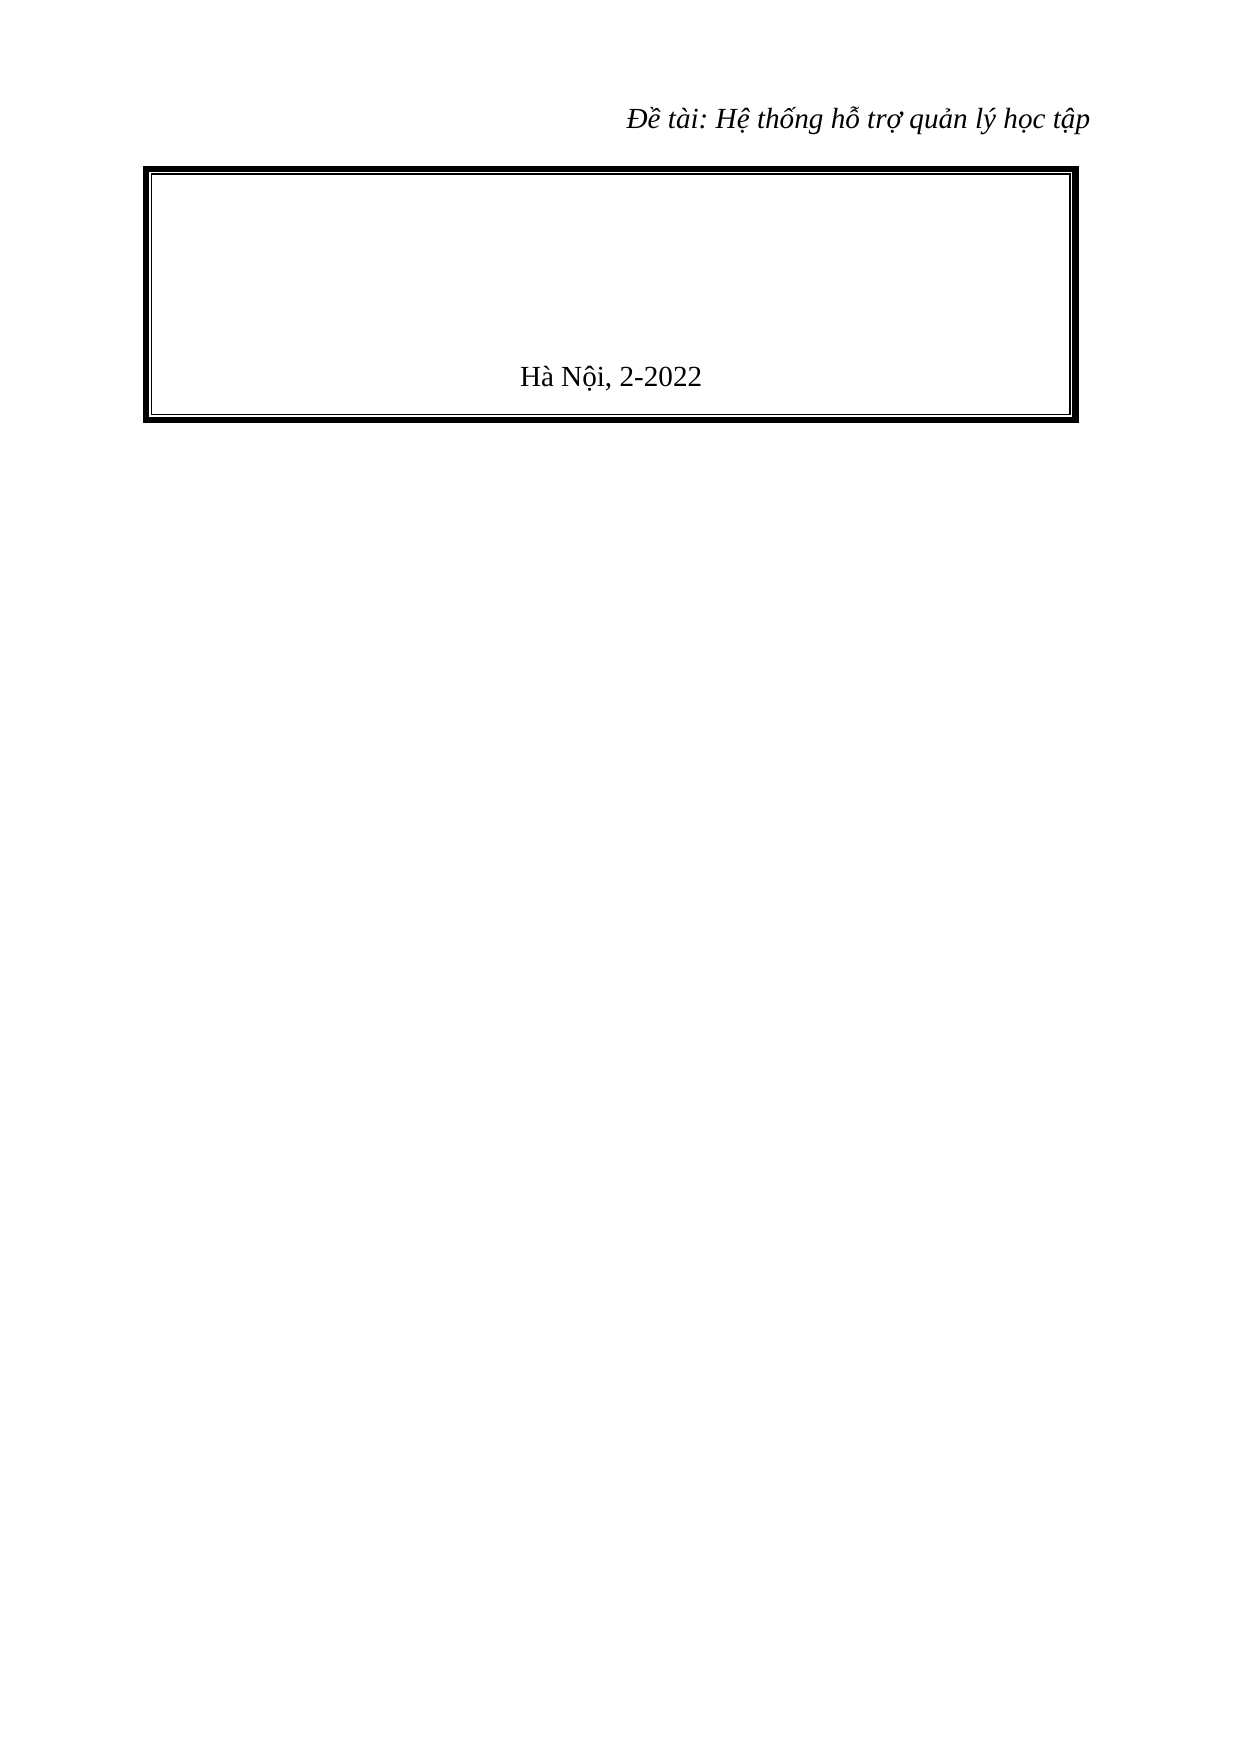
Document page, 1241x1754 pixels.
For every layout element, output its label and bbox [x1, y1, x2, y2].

table_header [152, 175, 1069, 414]
